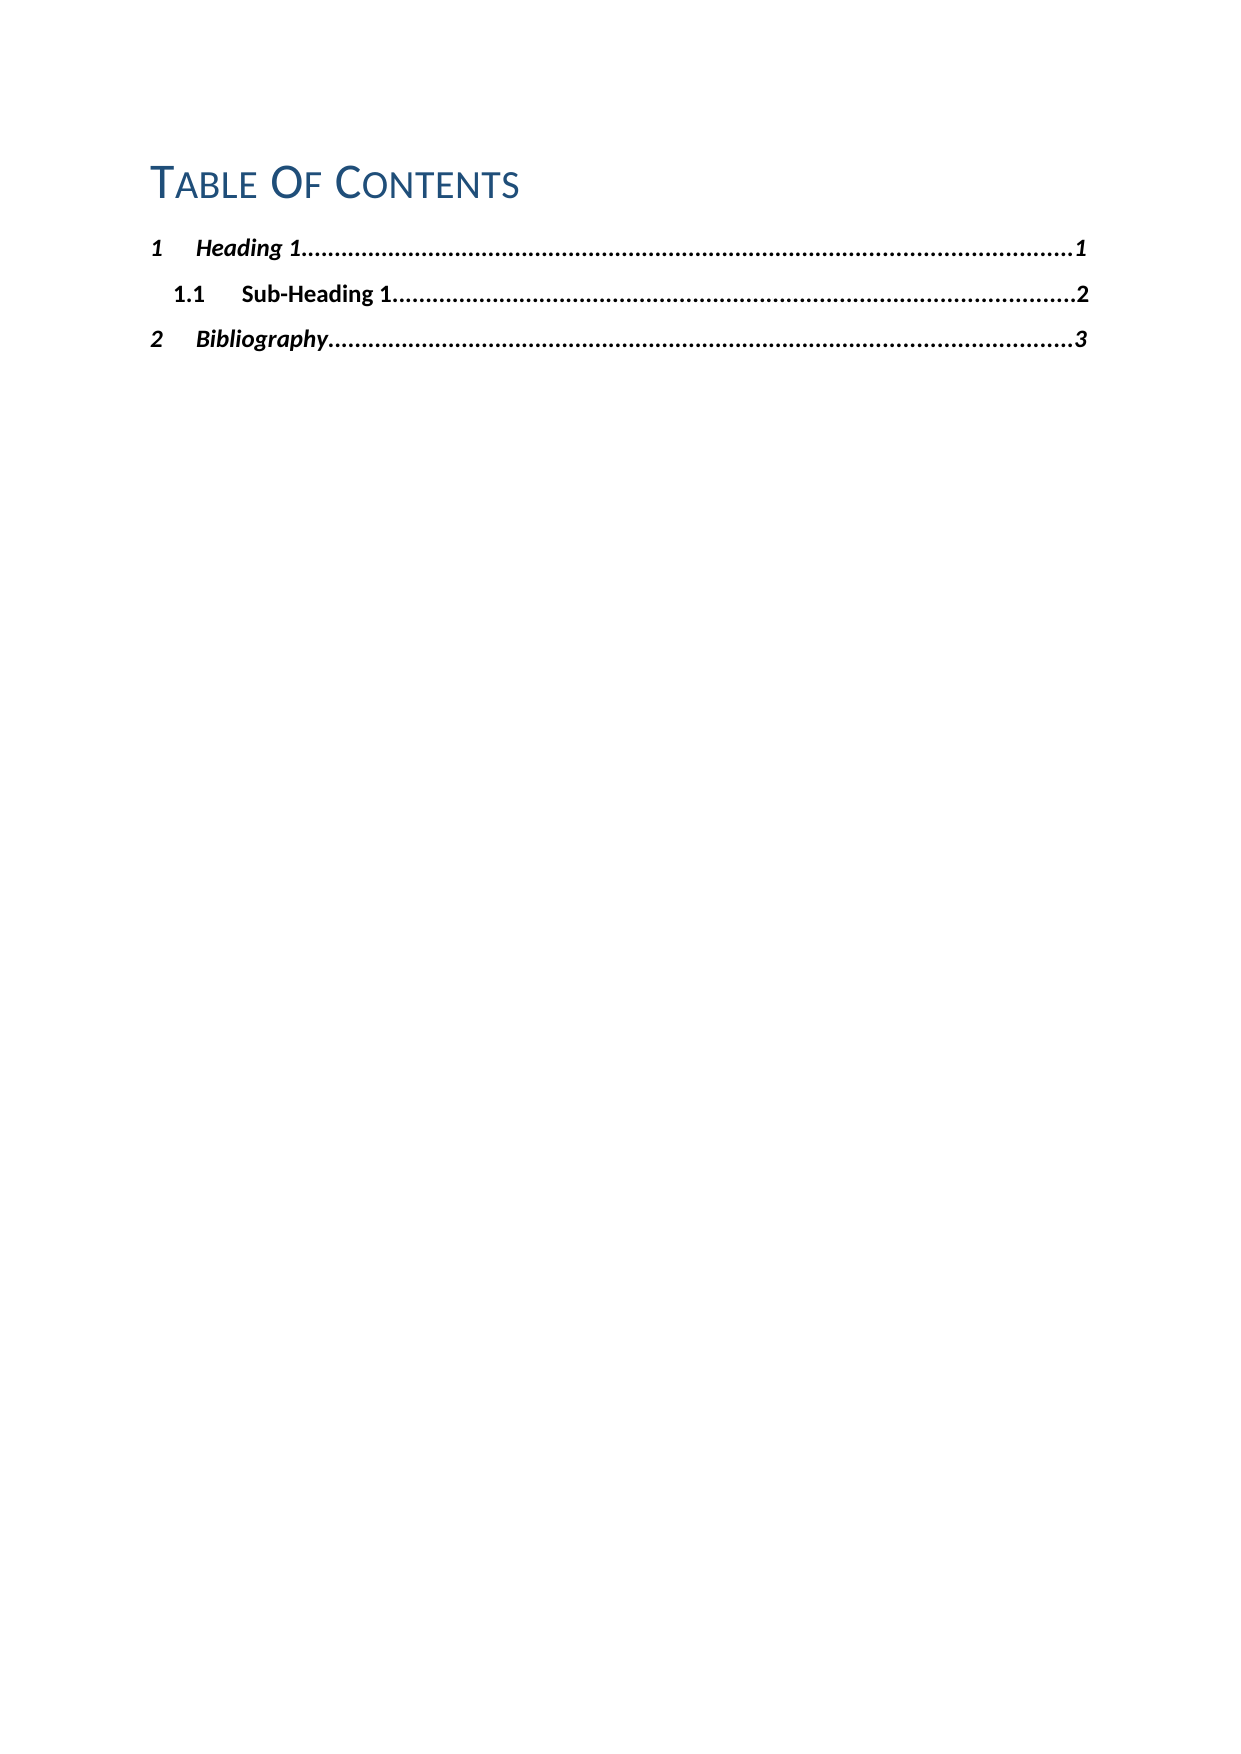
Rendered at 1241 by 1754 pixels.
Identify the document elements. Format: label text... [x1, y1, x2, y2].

text 1 Heading 1 1 [150, 232, 1090, 263]
text 2 Bibliography 3 [150, 323, 1090, 354]
text 1.1 Sub-Heading 1 2 [173, 278, 1090, 308]
text Table Of Contents [150, 150, 1090, 211]
